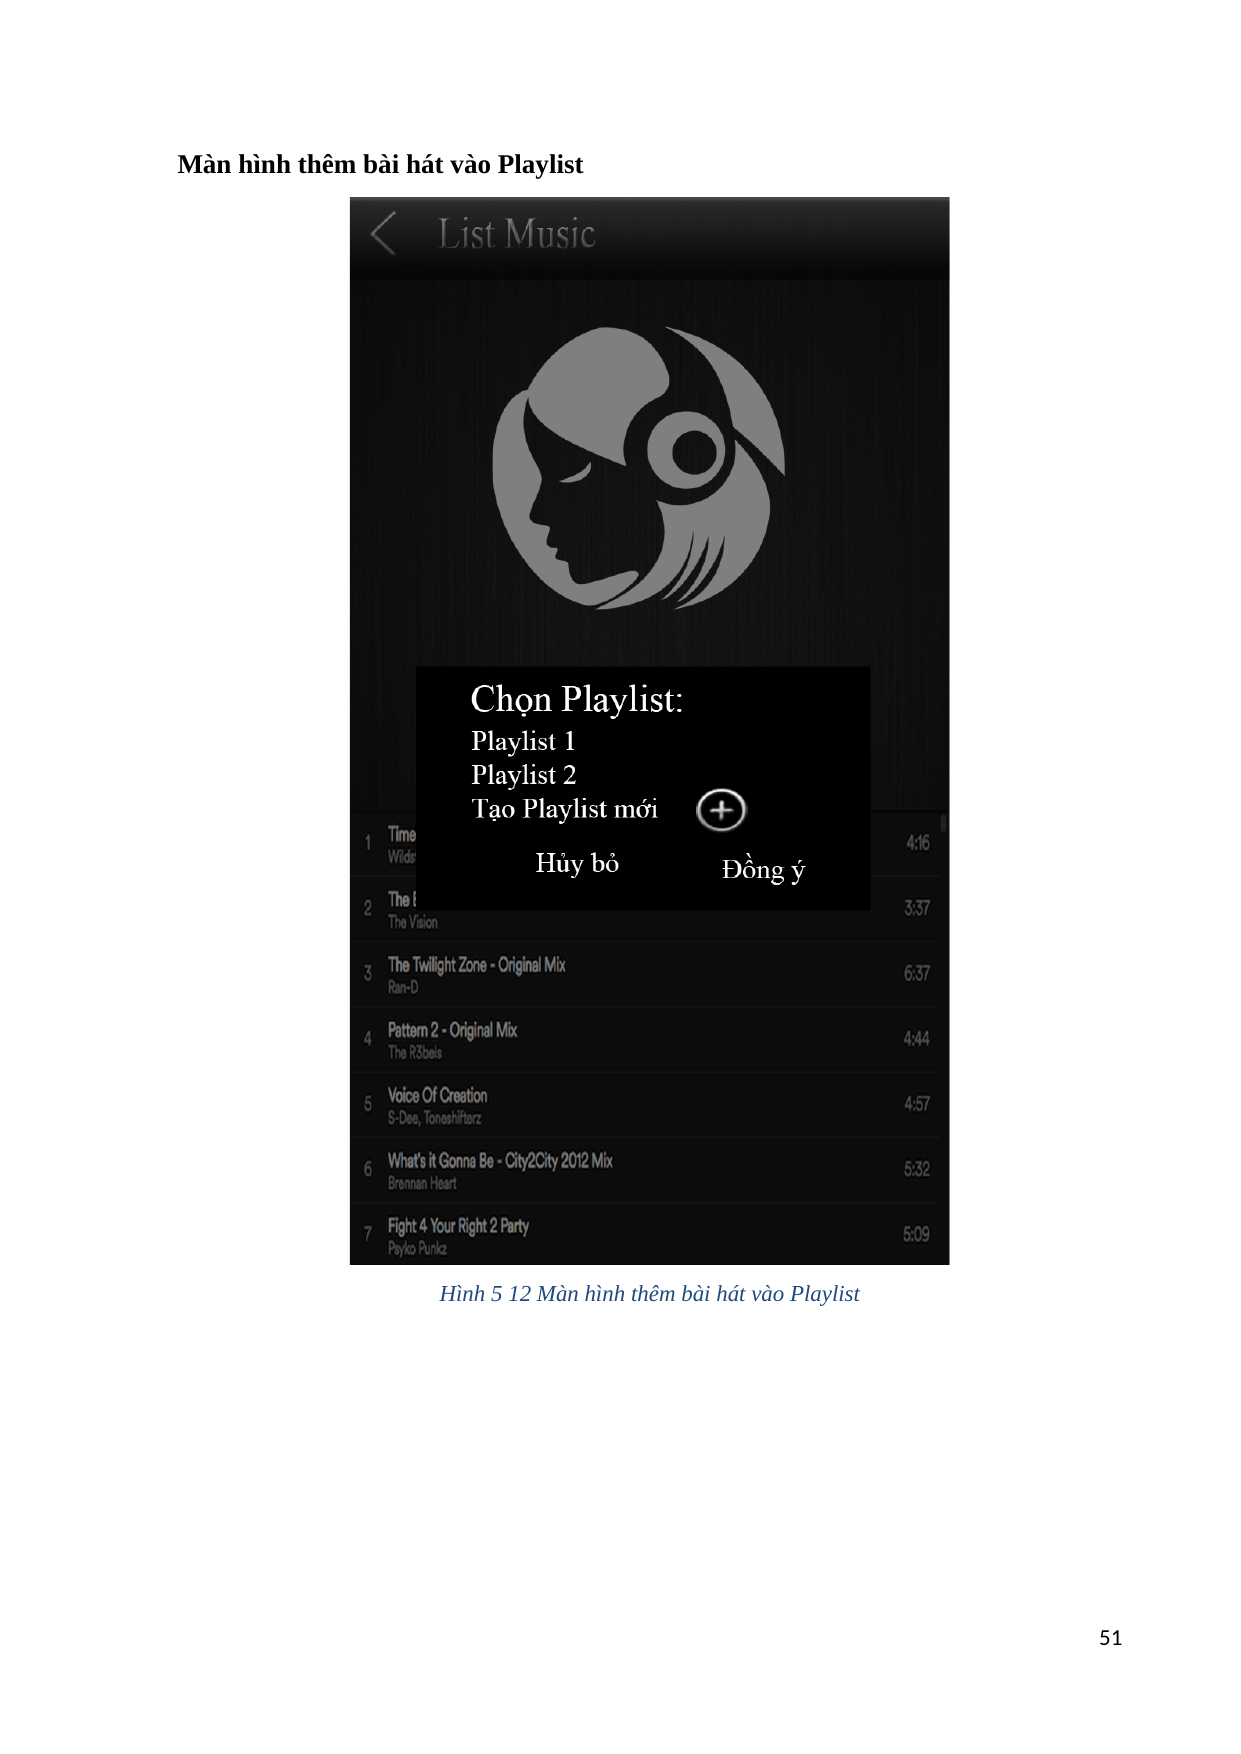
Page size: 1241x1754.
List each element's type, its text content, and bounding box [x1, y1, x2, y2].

picture [349, 197, 950, 1265]
text Màn hình thêm bài hát vào Playlist [177, 148, 1122, 179]
